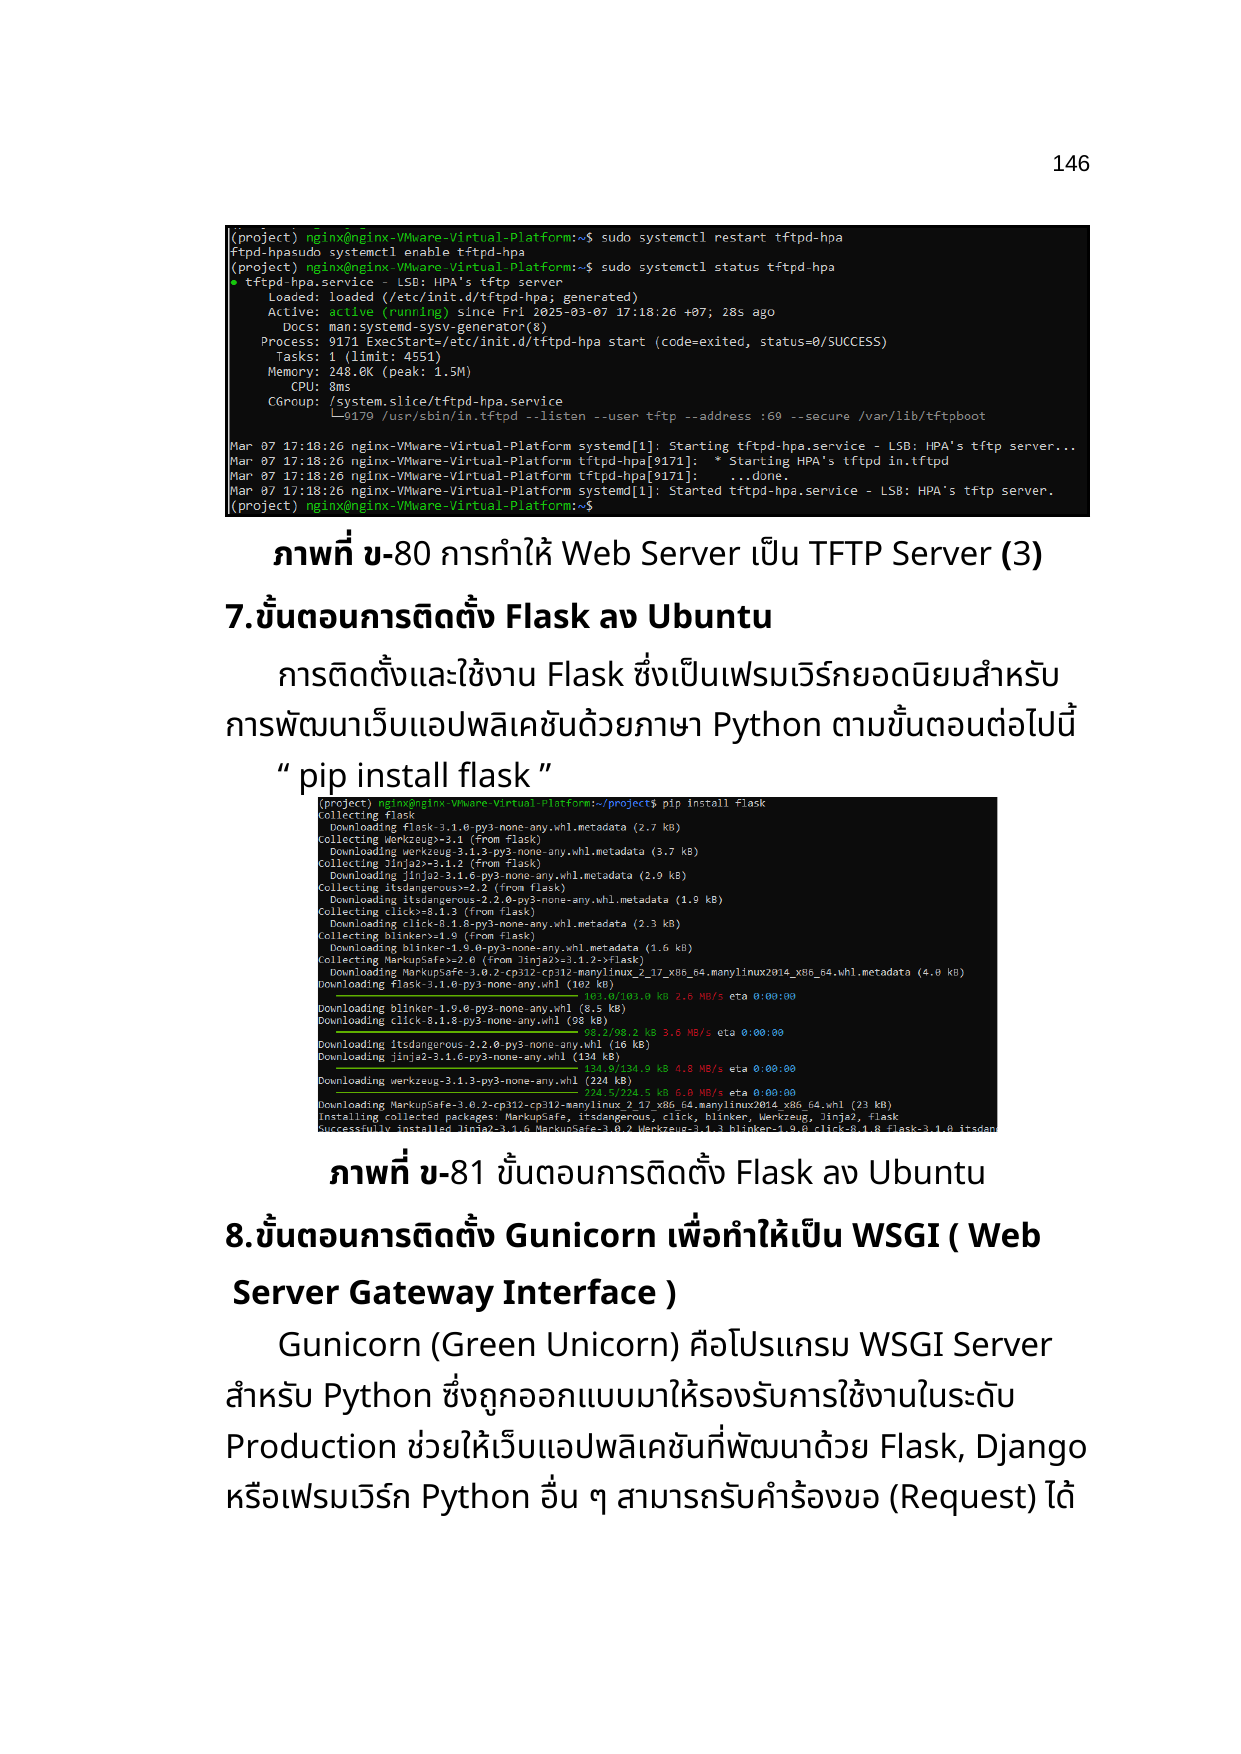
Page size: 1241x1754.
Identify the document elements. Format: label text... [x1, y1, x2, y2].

picture [317, 797, 998, 1132]
picture [228, 228, 1087, 514]
text “ pip install flask ” [225, 752, 1090, 797]
text การติดตั้งและใช้งาน Flask ซึ่งเป็นเฟรมเวิร์กยอดนิยมสำหรับการพัฒนาเว็บแอปพลิเคชันด้วยภาษา Python ตามขั้นตอนต่อไปนี้ [225, 651, 1090, 752]
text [225, 1321, 1090, 1524]
list ขั้นตอนการติดตั้ง Flask ลง Ubuntu [225, 592, 1090, 643]
list ขั้นตอนการติดตั้ง Gunicorn เพื่อทำให้เป็น WSGI ( Web Server Gateway Interface ) [225, 1212, 1090, 1314]
